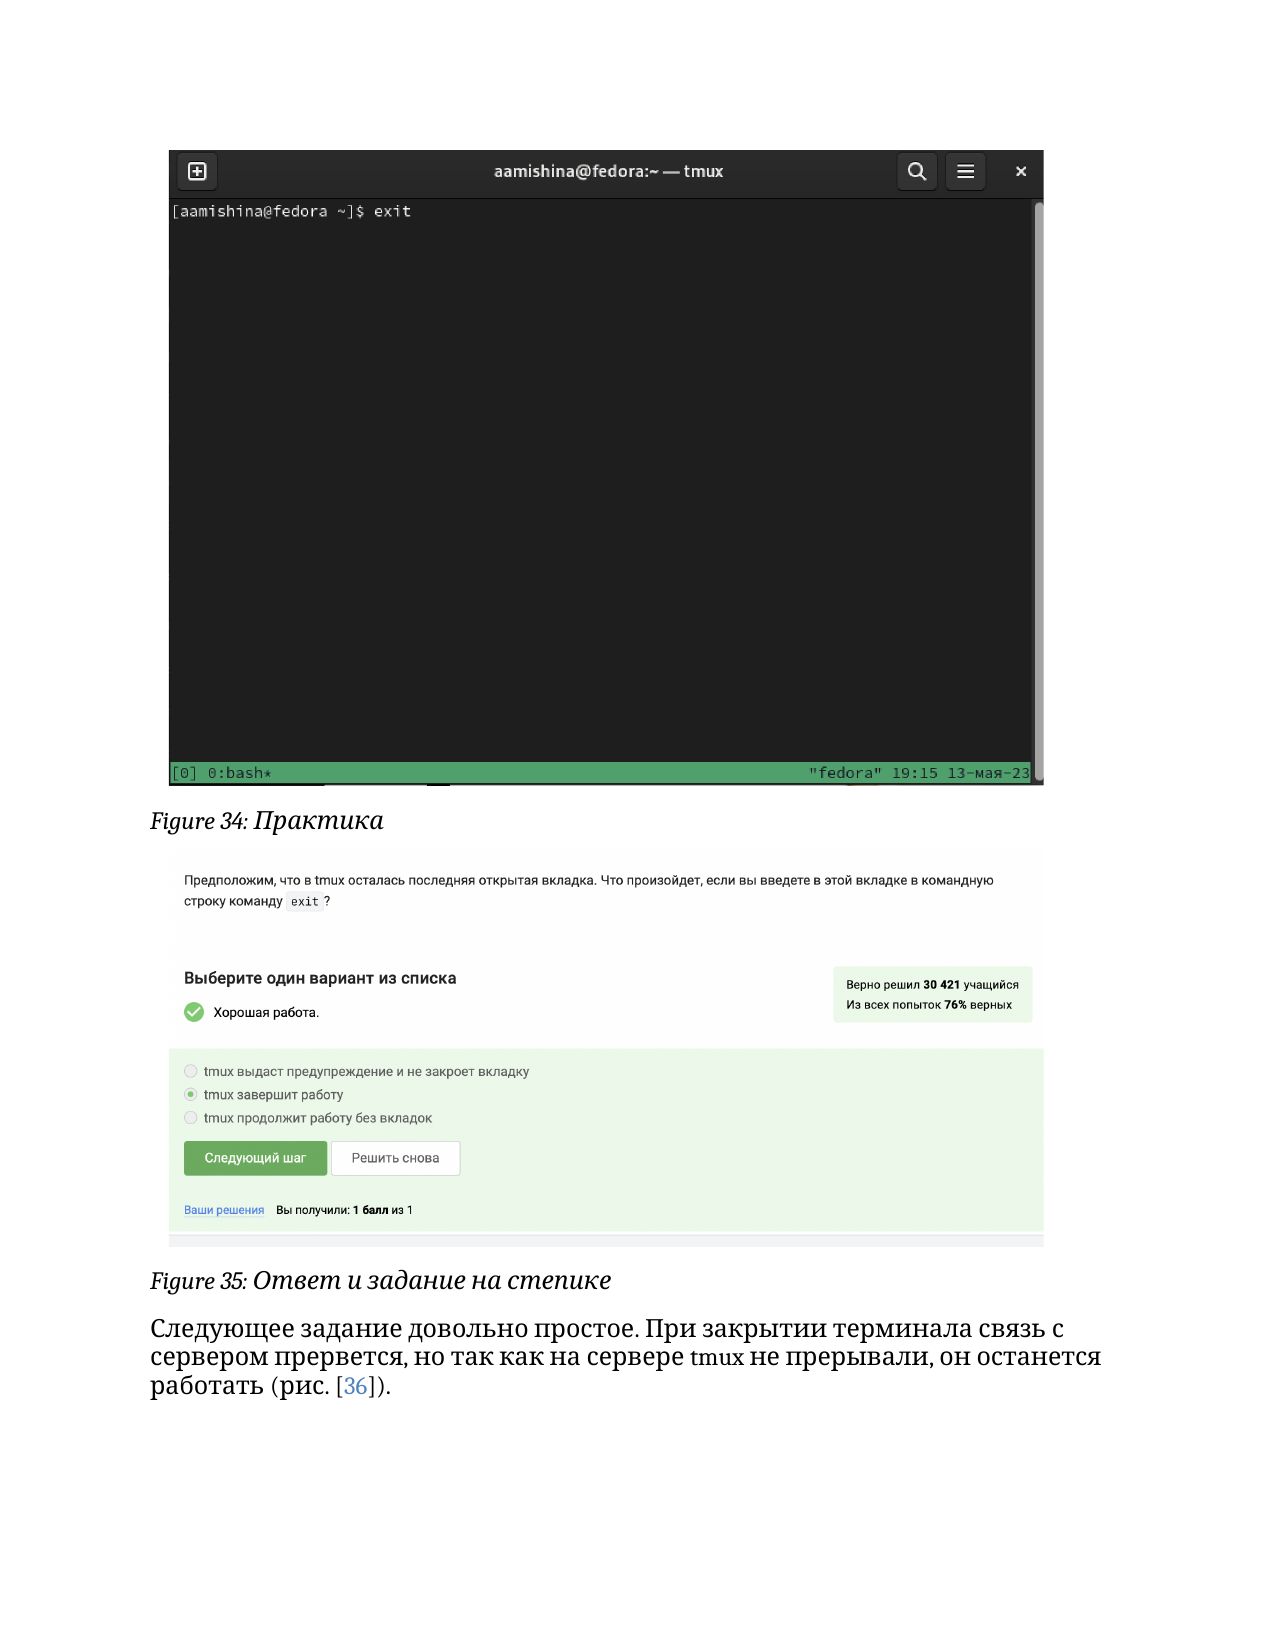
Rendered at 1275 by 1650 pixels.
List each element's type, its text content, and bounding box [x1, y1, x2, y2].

picture [168, 848, 1044, 1247]
picture [168, 150, 1044, 786]
text Следующее задание довольно простое. При закрытии терминала связь с сервером прервется, но так как на сервере tmux не прерывали, он останется работать (рис. [36]). [150, 1314, 1125, 1401]
text Figure 35: Ответ и задание на степике [150, 1267, 1125, 1296]
text Figure 34: Практика [150, 807, 1125, 836]
